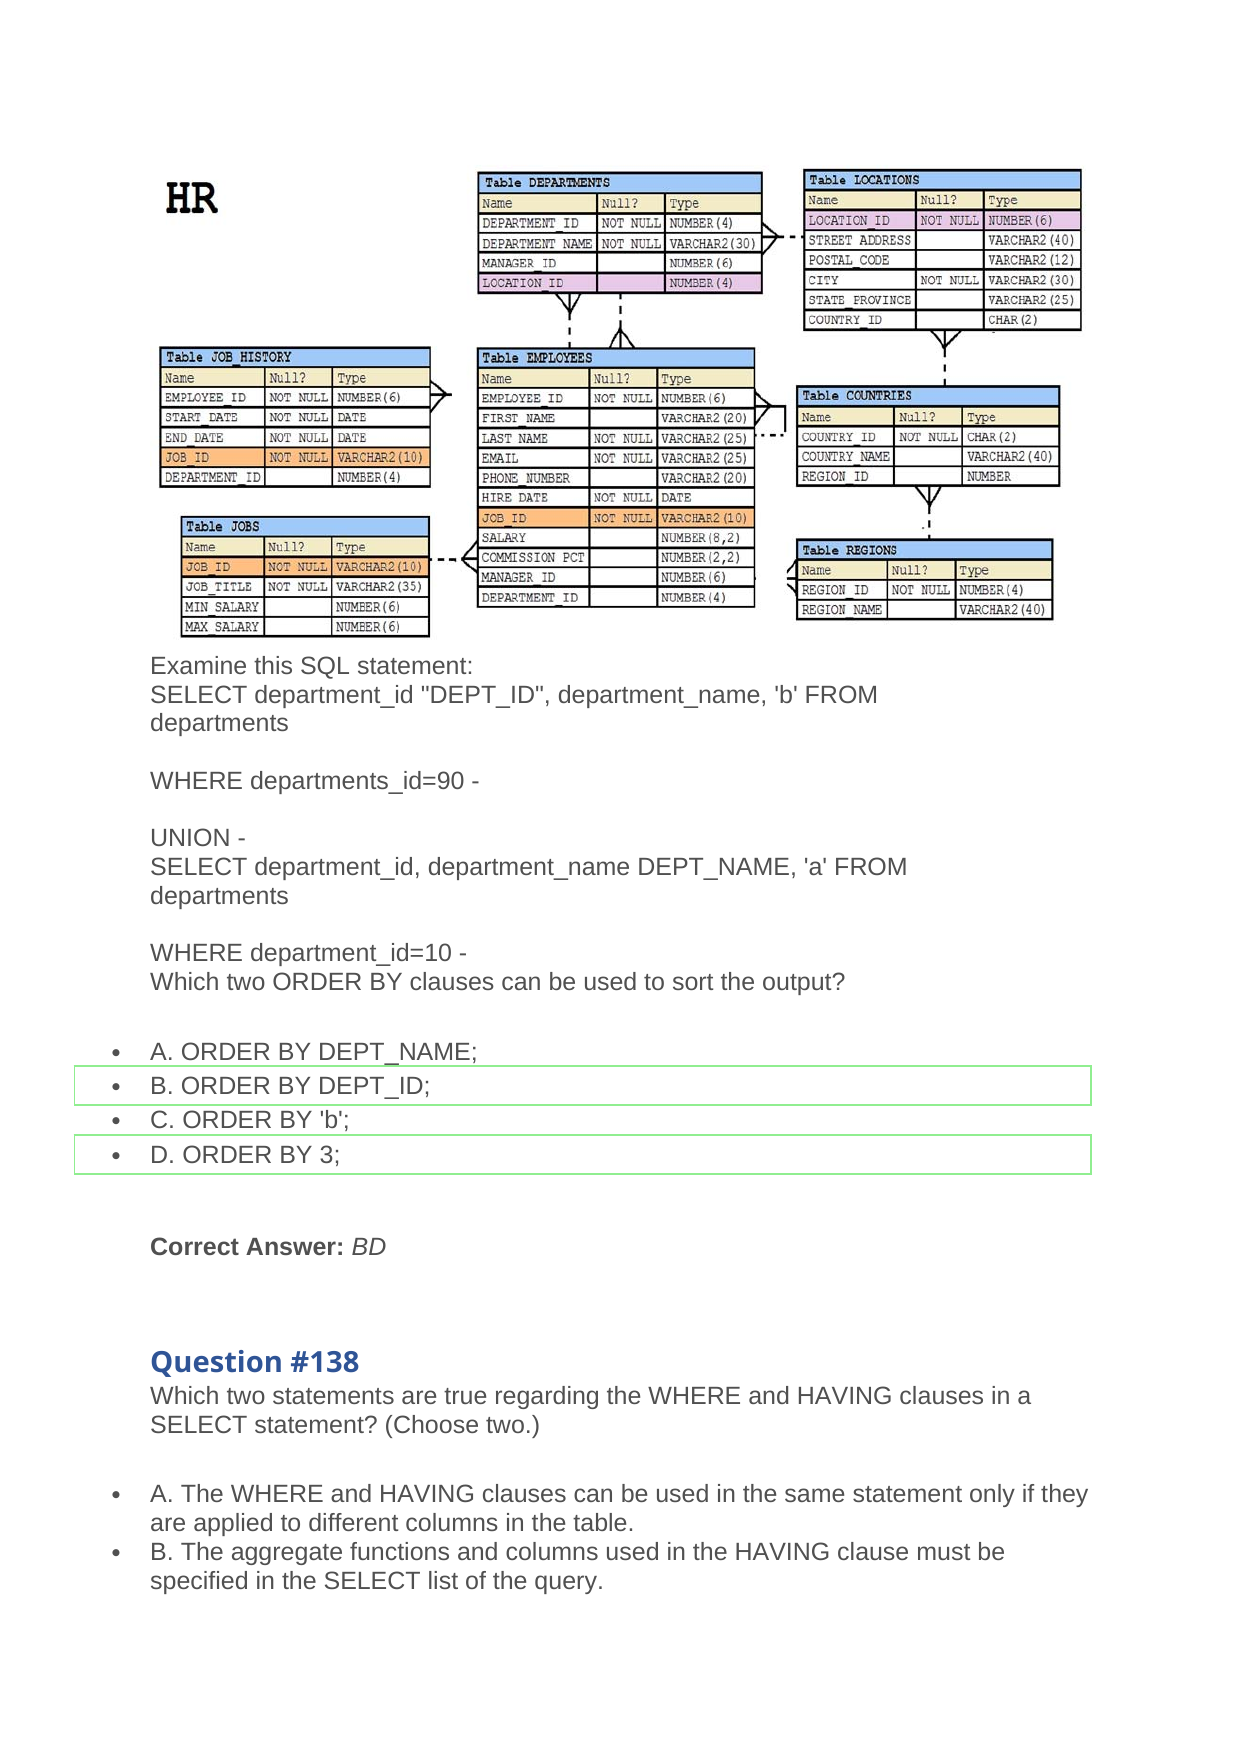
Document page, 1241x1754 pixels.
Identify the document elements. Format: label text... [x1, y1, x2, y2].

list A. ORDER BY DEPT_NAME; [112, 1037, 1090, 1065]
list B. The aggregate functions and columns used in the HAVING clause must be specified in the SELECT list of the query. [112, 1537, 1090, 1594]
list C. ORDER BY 'b'; [112, 1106, 1090, 1134]
text Which two statements are true regarding the WHERE and HAVING clauses in a SELECT statement? (Choose two.) [150, 1381, 1090, 1439]
list B. ORDER BY DEPT_ID; [75, 1067, 1090, 1104]
subtitle Question #138 [150, 1342, 1090, 1381]
text Correct Answer: BD [150, 1232, 1090, 1292]
picture [150, 150, 1090, 651]
text View the Exhibit and examine the structure in the DEPARTMENTS tables. (Choose two.) Examine this SQL statement: SELECT department_id "DEPT_ID", department_name, 'b' FROM departments WHERE departments_id=90 - UNION - SELECT department_id, department_name DEPT_NAME, 'a' FROM departments WHERE department_id=10 - Which two ORDER BY clauses can be used to sort the output? [150, 651, 1090, 996]
list D. ORDER BY 3; [75, 1136, 1090, 1173]
list A. The WHERE and HAVING clauses can be used in the same statement only if they are applied to different columns in the table. [112, 1479, 1090, 1537]
